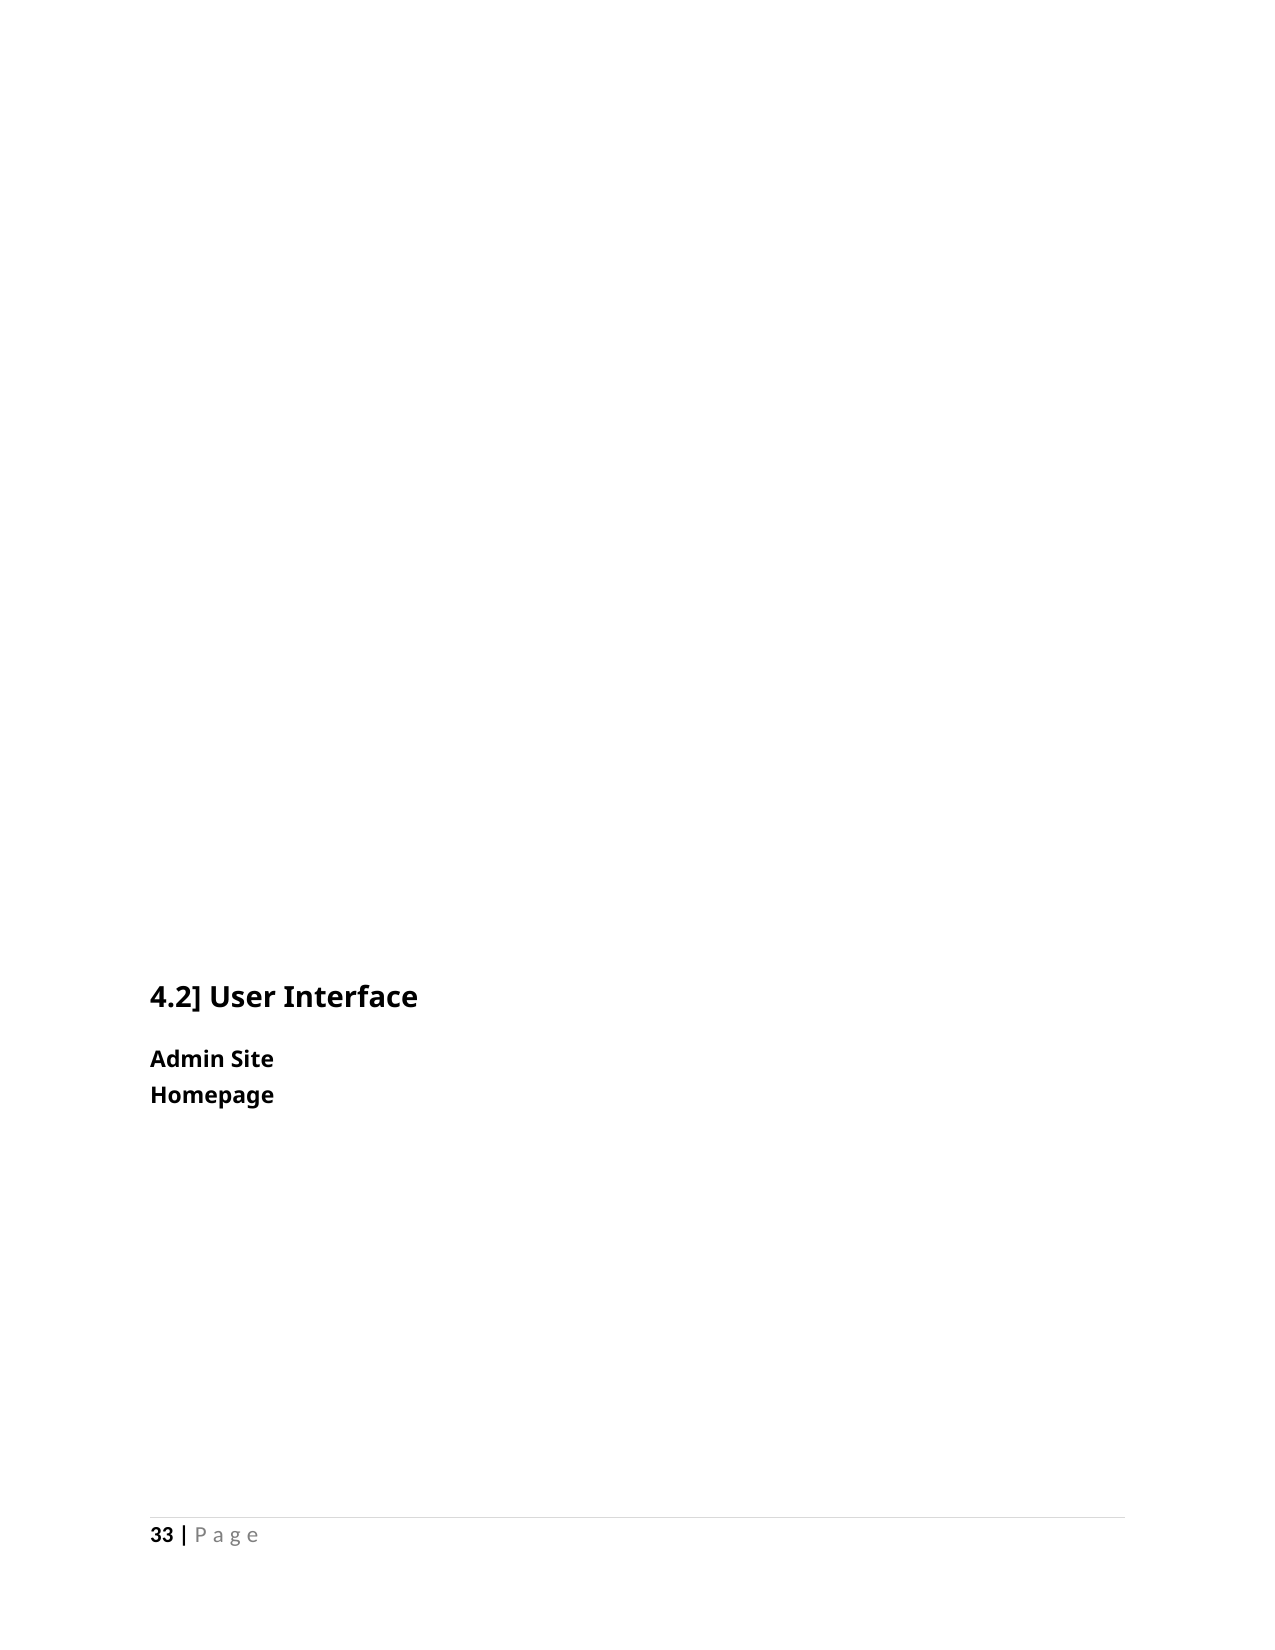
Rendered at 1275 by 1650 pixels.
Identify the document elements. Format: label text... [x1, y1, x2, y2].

text Admin Site [150, 1043, 1125, 1074]
text 4.2] User Interface [150, 977, 1125, 1016]
text Homepage [150, 1079, 1125, 1110]
